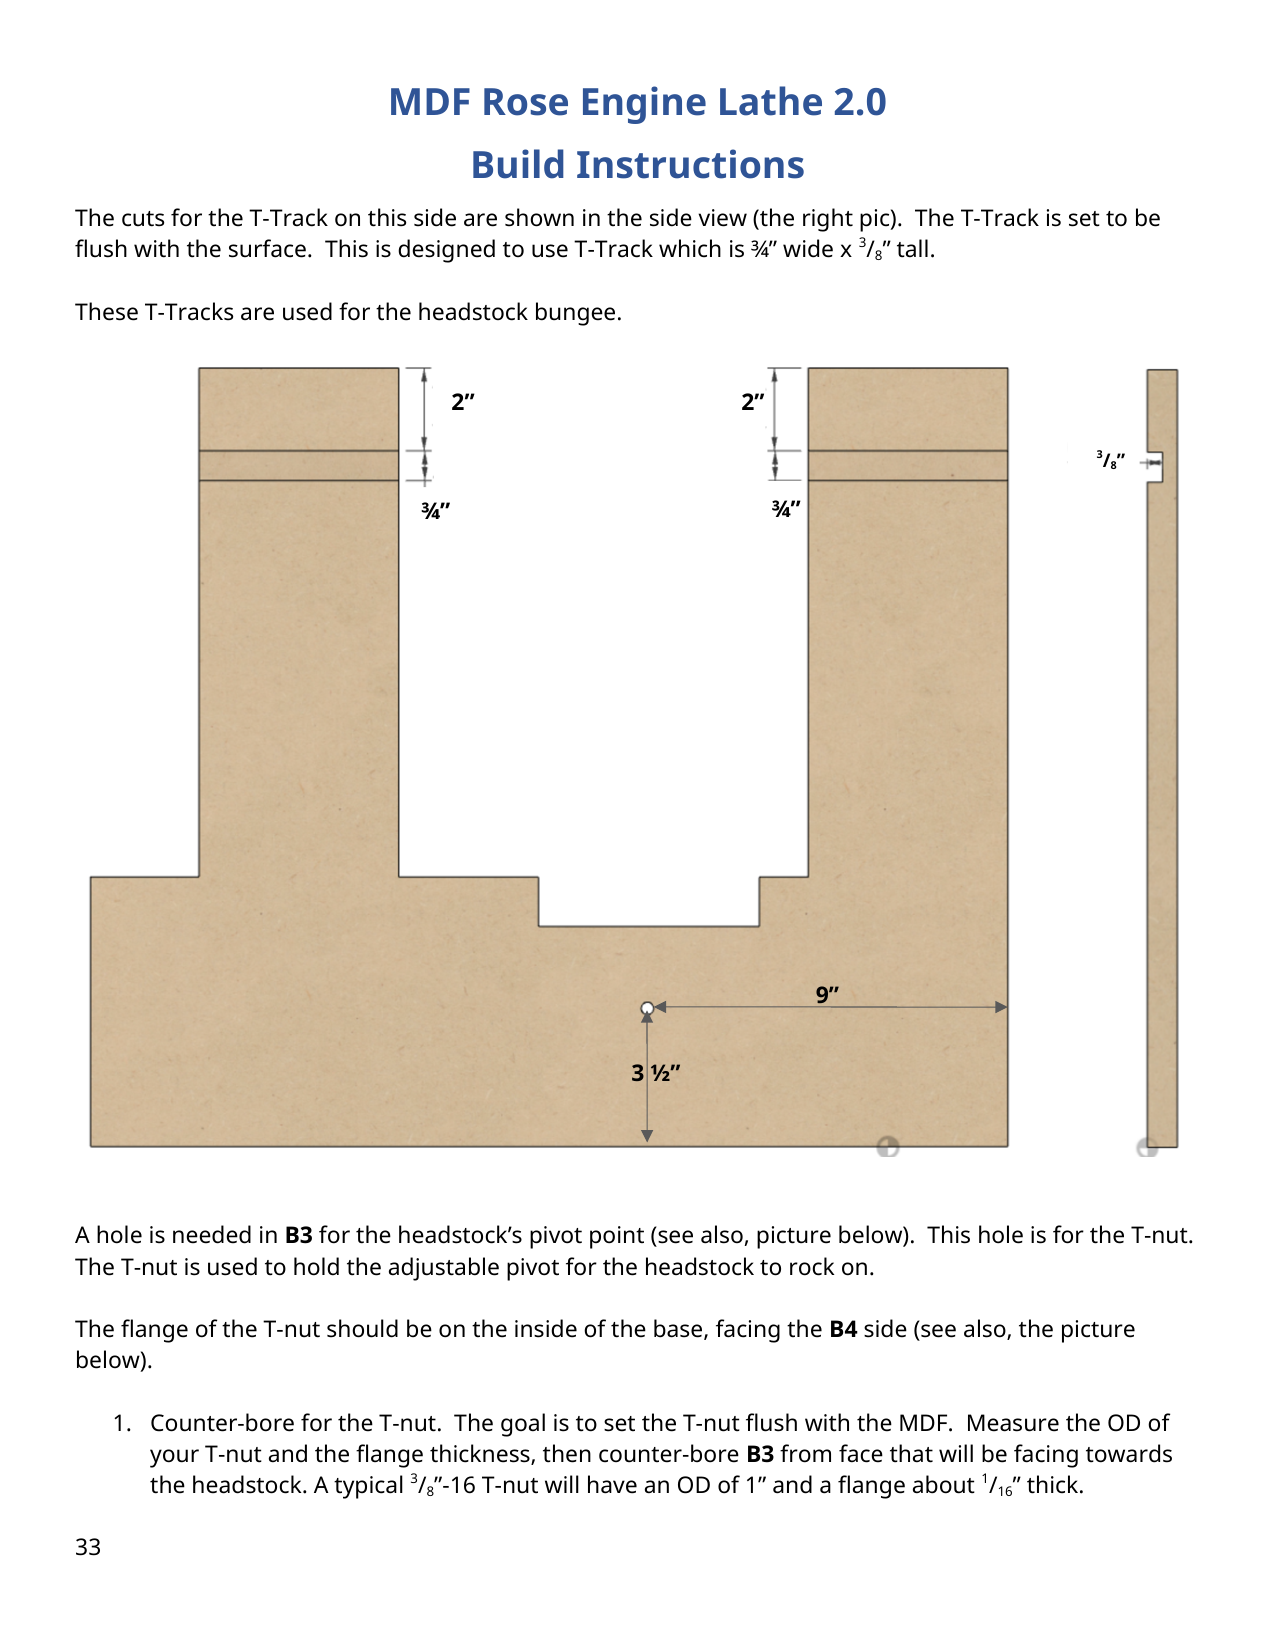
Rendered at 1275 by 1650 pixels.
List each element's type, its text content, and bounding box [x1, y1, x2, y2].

text A hole is needed in B3 for the headstock’s pivot point (see also, picture below). This hole is for the T-nut. The T-nut is used to hold the adjustable pivot for the headstock to rock on. [75, 1219, 1200, 1282]
list Counter-bore for the T-nut. The goal is to set the T-nut flush with the MDF. Measure the OD of your T-nut and the flange thickness, then counter-bore B3 from face that will be facing towards the headstock. A typical 3/8”-16 T-nut will have an OD of 1” and a flange about 1/16” thick. [112, 1407, 1200, 1501]
text The flange of the T-nut should be on the inside of the base, facing the B4 side (see also, the picture below). [75, 1313, 1200, 1376]
text The cuts for the T-Track on this side are shown in the side view (the right pic). The T-Track is set to be flush with the surface. This is designed to use T-Track which is ¾” wide x 3/8” tall. [75, 202, 1200, 264]
picture [75, 358, 1020, 1157]
text These T-Tracks are used for the headstock bungee. [75, 296, 1200, 327]
picture [1055, 358, 1193, 1157]
